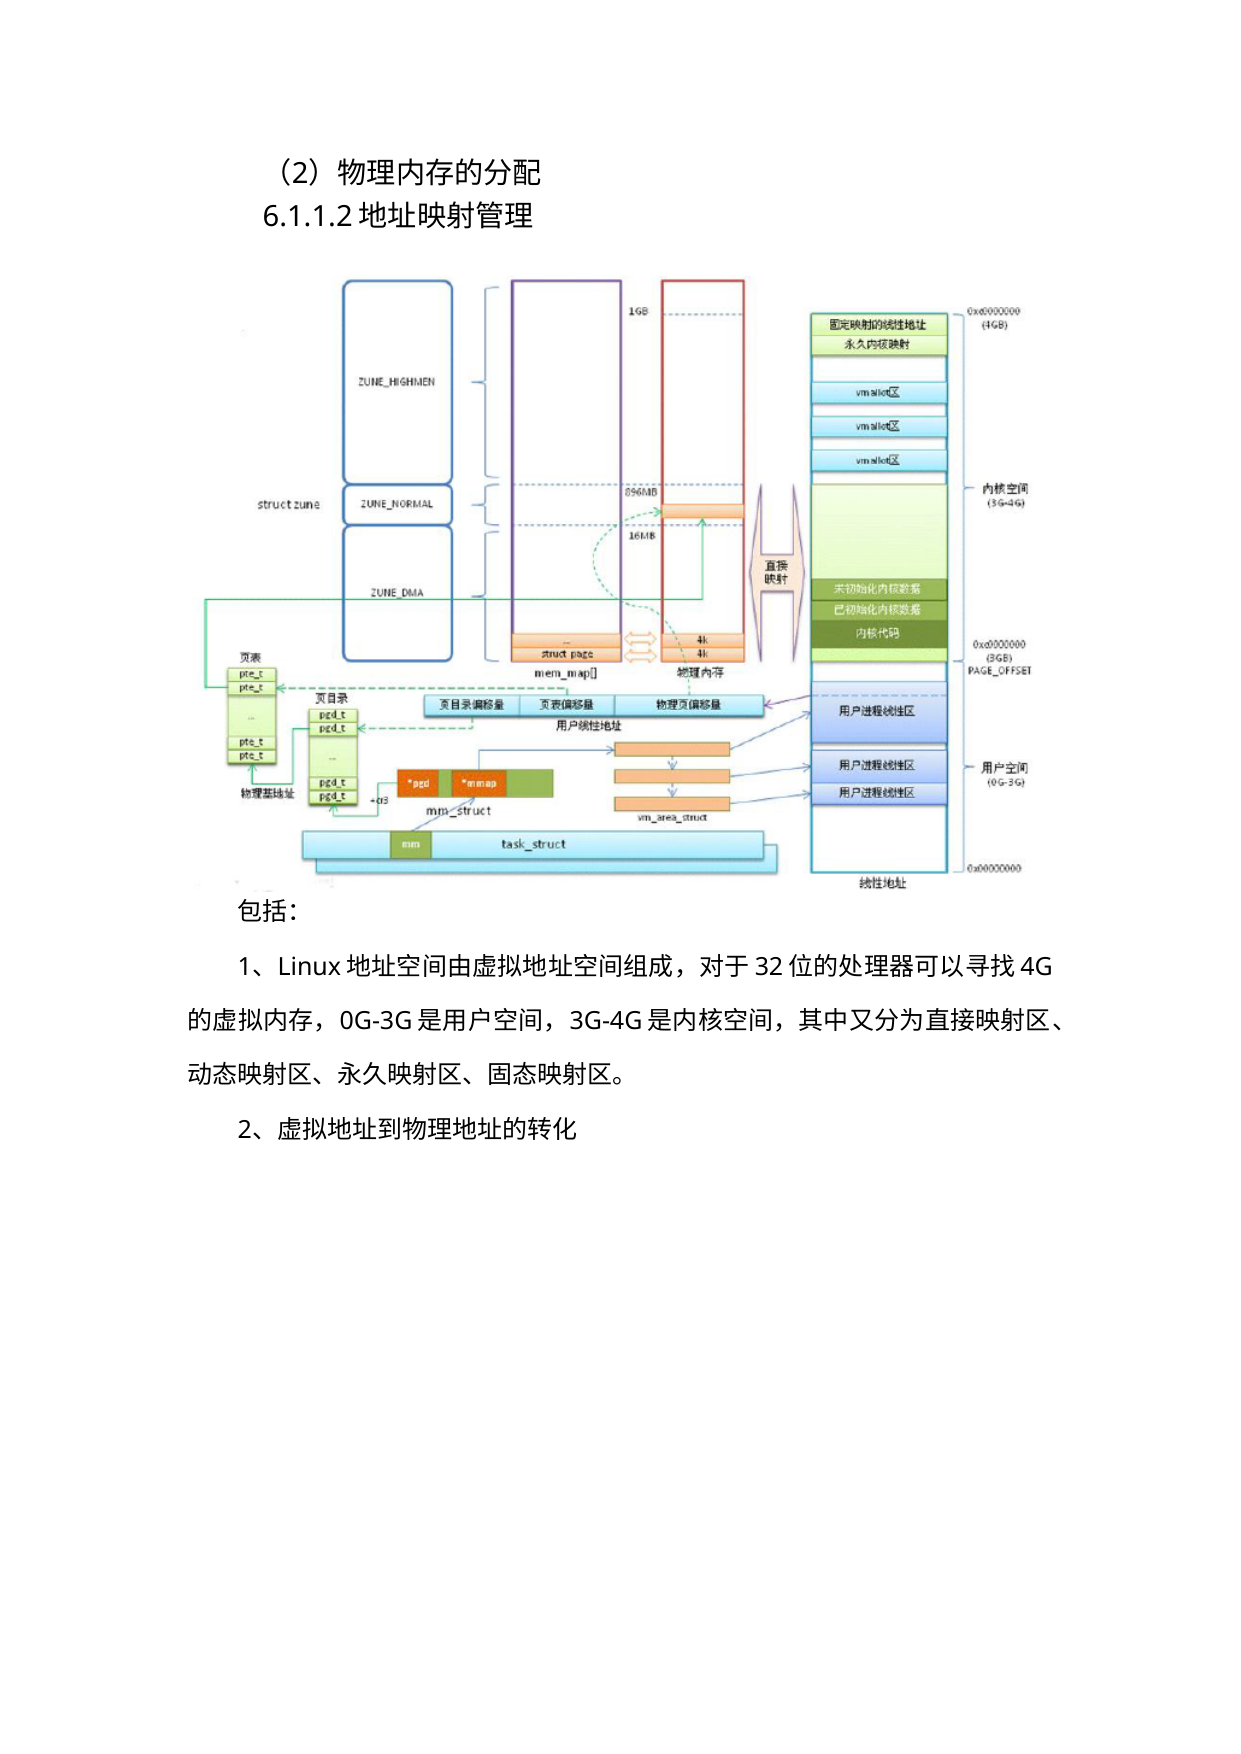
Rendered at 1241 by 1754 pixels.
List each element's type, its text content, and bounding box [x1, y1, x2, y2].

picture [187, 266, 1053, 892]
text 6.1.1.2地址映射管理 [187, 192, 1053, 235]
text 1、Linux地址空间由虚拟地址空间组成，对于32位的处理器可以寻找4G的虚拟内存，0G-3G是用户空间，3G-4G是内核空间，其中又分为直接映射区、动态映射区、永久映射区、固态映射区。 [187, 946, 1053, 1091]
text 包括： [187, 892, 1053, 928]
text 2、虚拟地址到物理地址的转化 [187, 1109, 1053, 1146]
text （2）物理内存的分配 [187, 150, 1053, 192]
